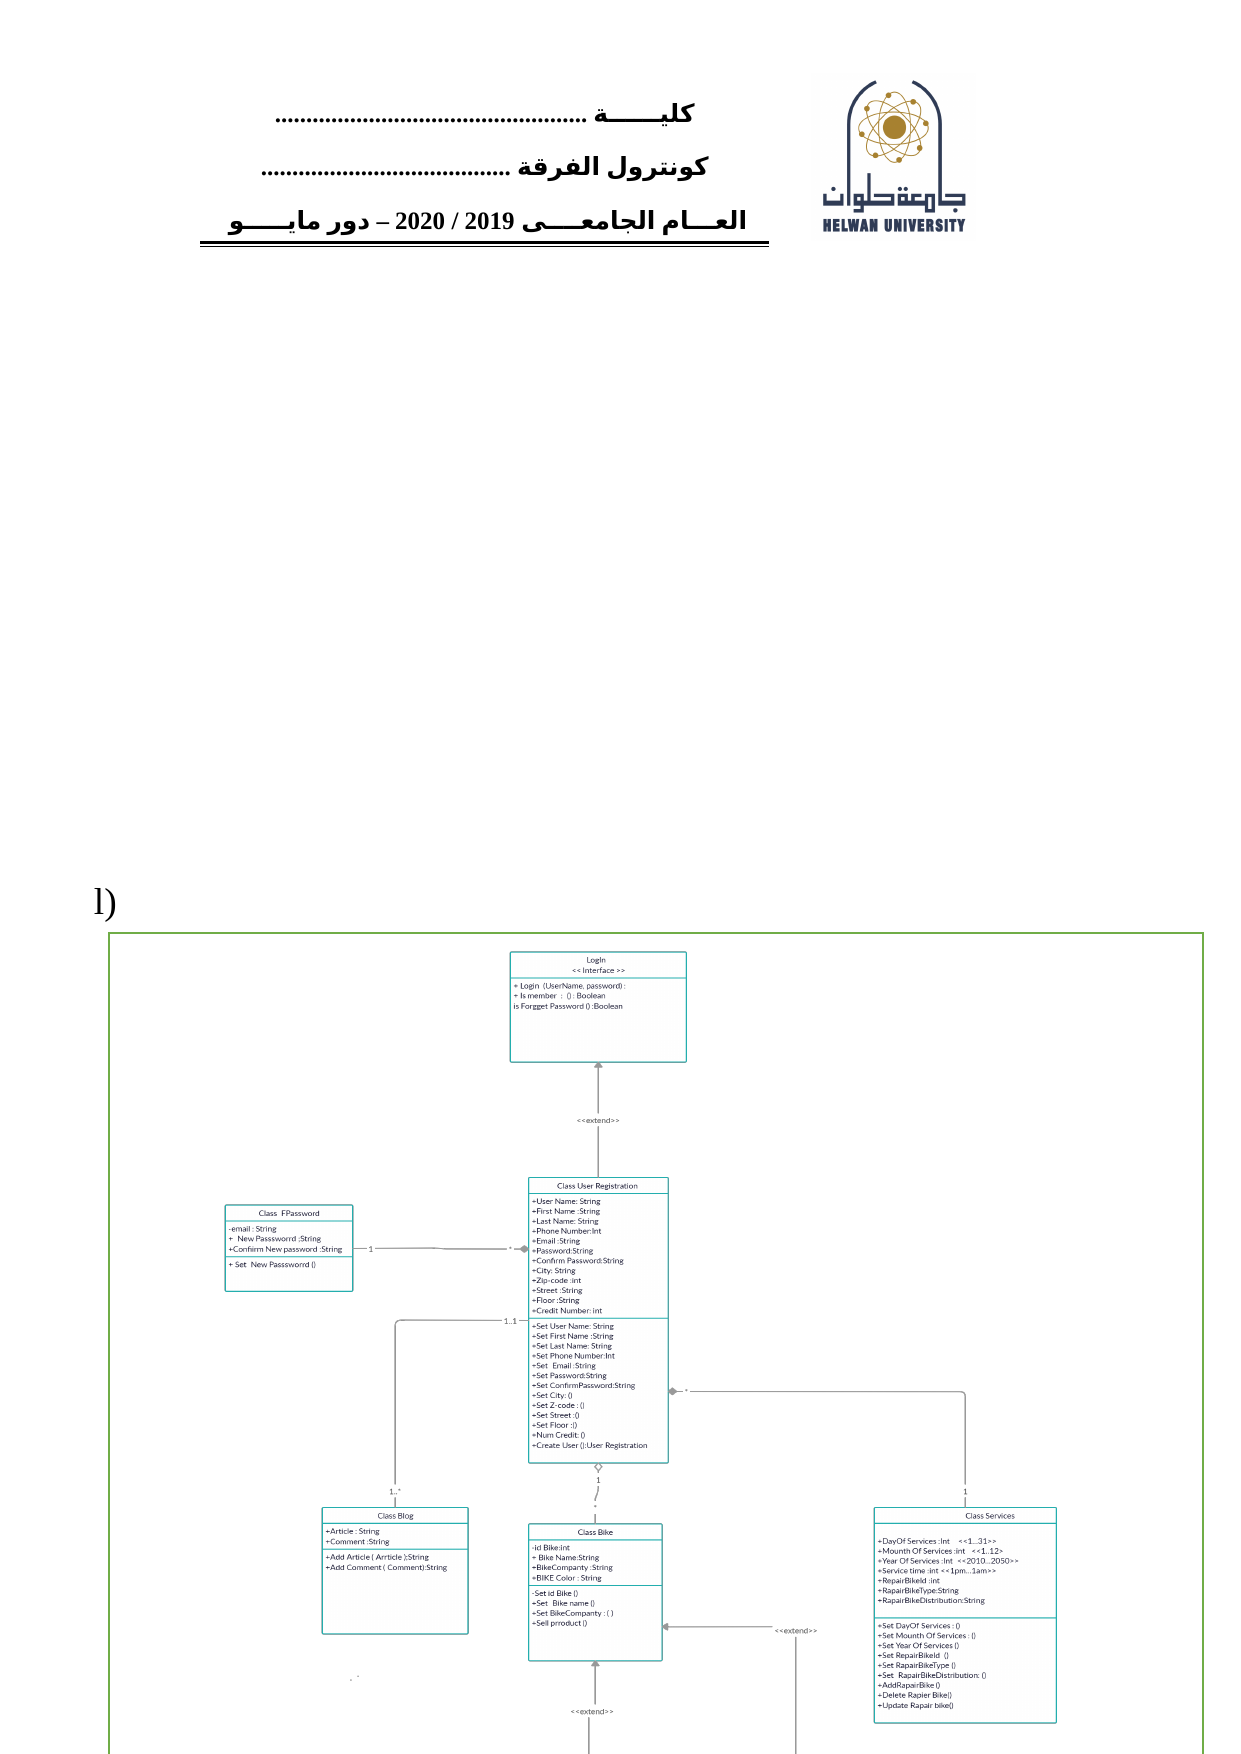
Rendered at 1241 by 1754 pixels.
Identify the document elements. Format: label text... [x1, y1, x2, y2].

picture [213, 942, 1093, 1754]
text l) [94, 880, 1153, 923]
picture [811, 73, 976, 241]
